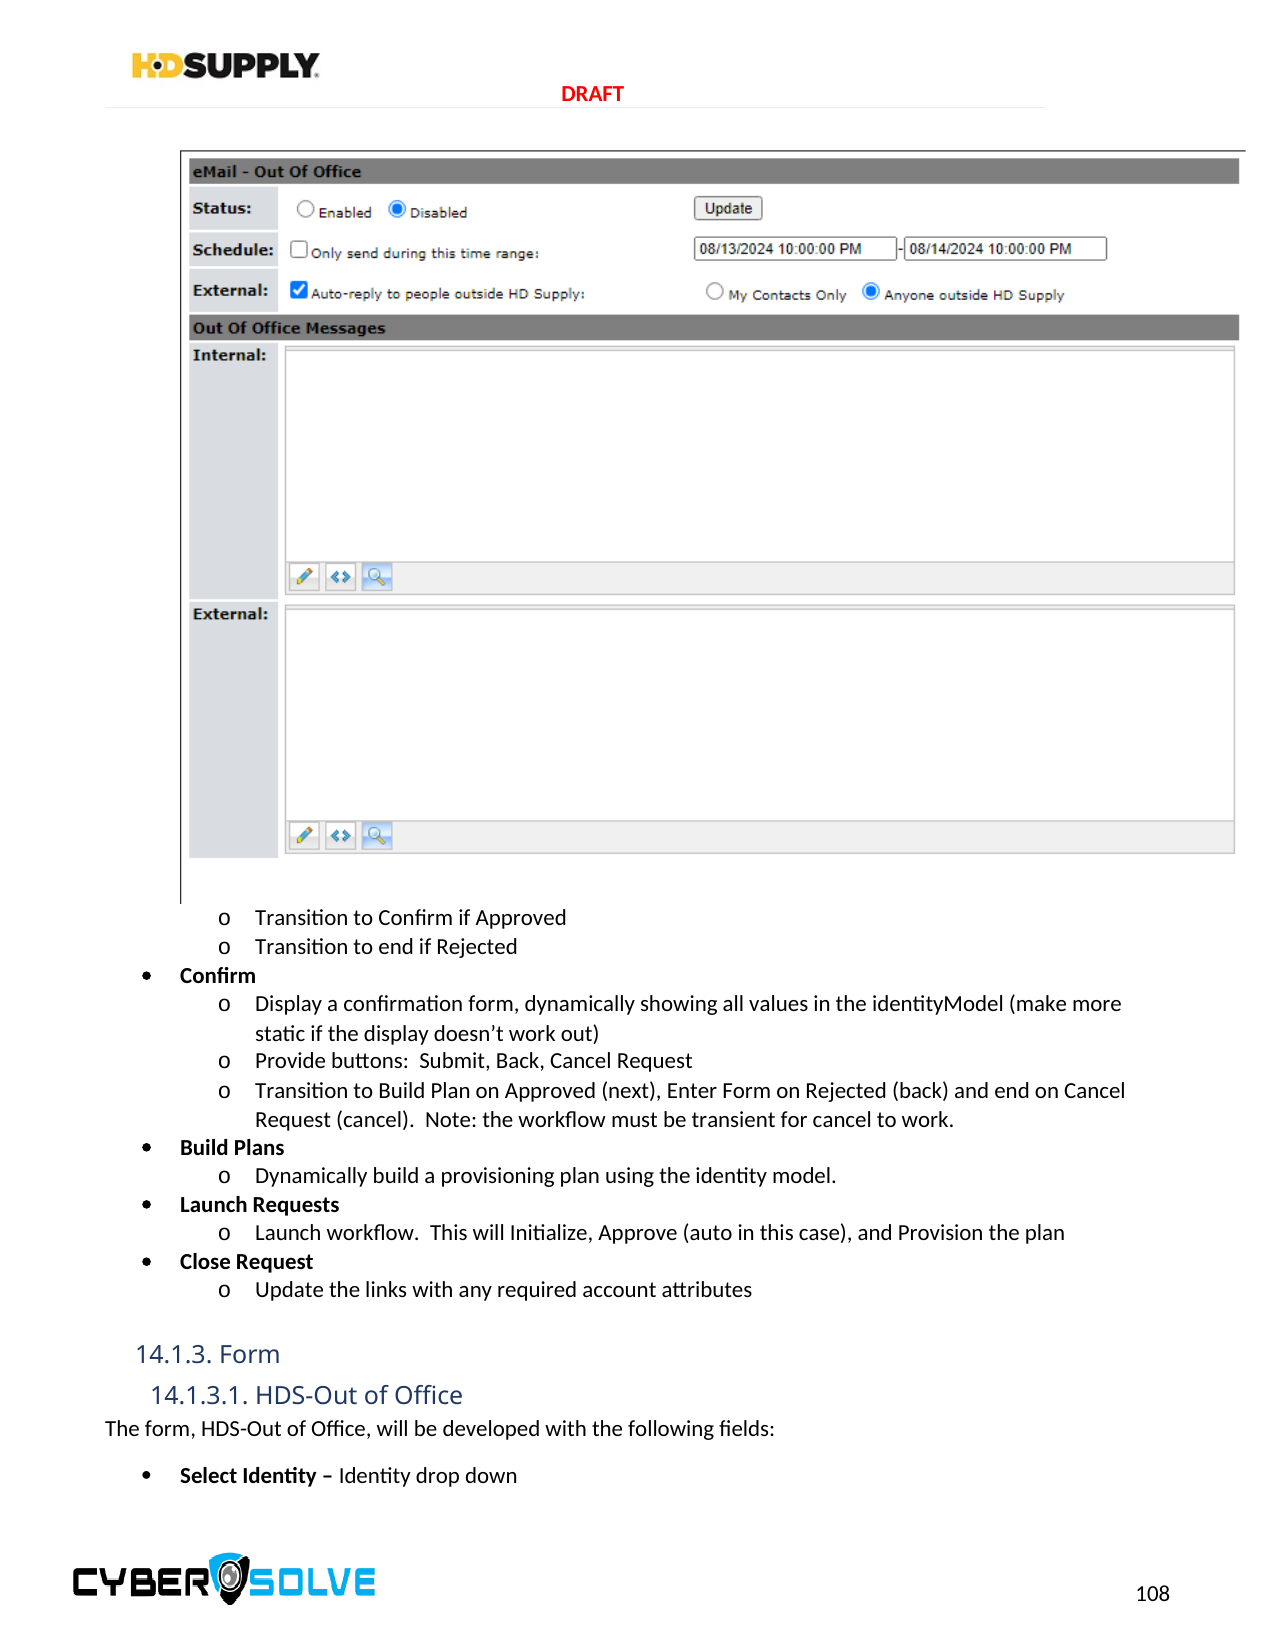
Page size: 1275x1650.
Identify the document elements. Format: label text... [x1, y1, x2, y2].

list Close Request [142, 1247, 1170, 1275]
text The form, HDS-Out of Office, will be developed with the following fields: [105, 1414, 1170, 1442]
list Launch Requests [142, 1190, 1170, 1218]
list Update the links with any required account attributes [217, 1275, 1170, 1304]
subtitle HDS-Out of Office [150, 1378, 1170, 1412]
list Transition to Confirm if Approved [217, 904, 1170, 932]
list Transition to end if Rejected [217, 932, 1170, 961]
list Build Plans [142, 1133, 1170, 1161]
list Select Identity – Identity drop down [142, 1461, 1170, 1489]
list Provide buttons: Submit, Back, Cancel Request [217, 1047, 1170, 1076]
picture [110, 30, 344, 102]
list Transition to Build Plan on Approved (next), Enter Form on Rejected (back) and end on Cancel Request (cancel). Note: the workflow must be transient for cancel to work. [217, 1076, 1170, 1133]
list Launch workflow. This will Initialize, Approve (auto in this case), and Provision the plan [217, 1218, 1170, 1247]
list Dynamically build a provisioning plan using the identity model. [217, 1161, 1170, 1190]
subtitle Form [135, 1337, 1170, 1371]
list Display a confirmation form, dynamically showing all values in the identityModel (make more static if the display doesn’t work out) [217, 989, 1170, 1047]
list Confirm [142, 961, 1170, 989]
picture [180, 150, 1246, 904]
